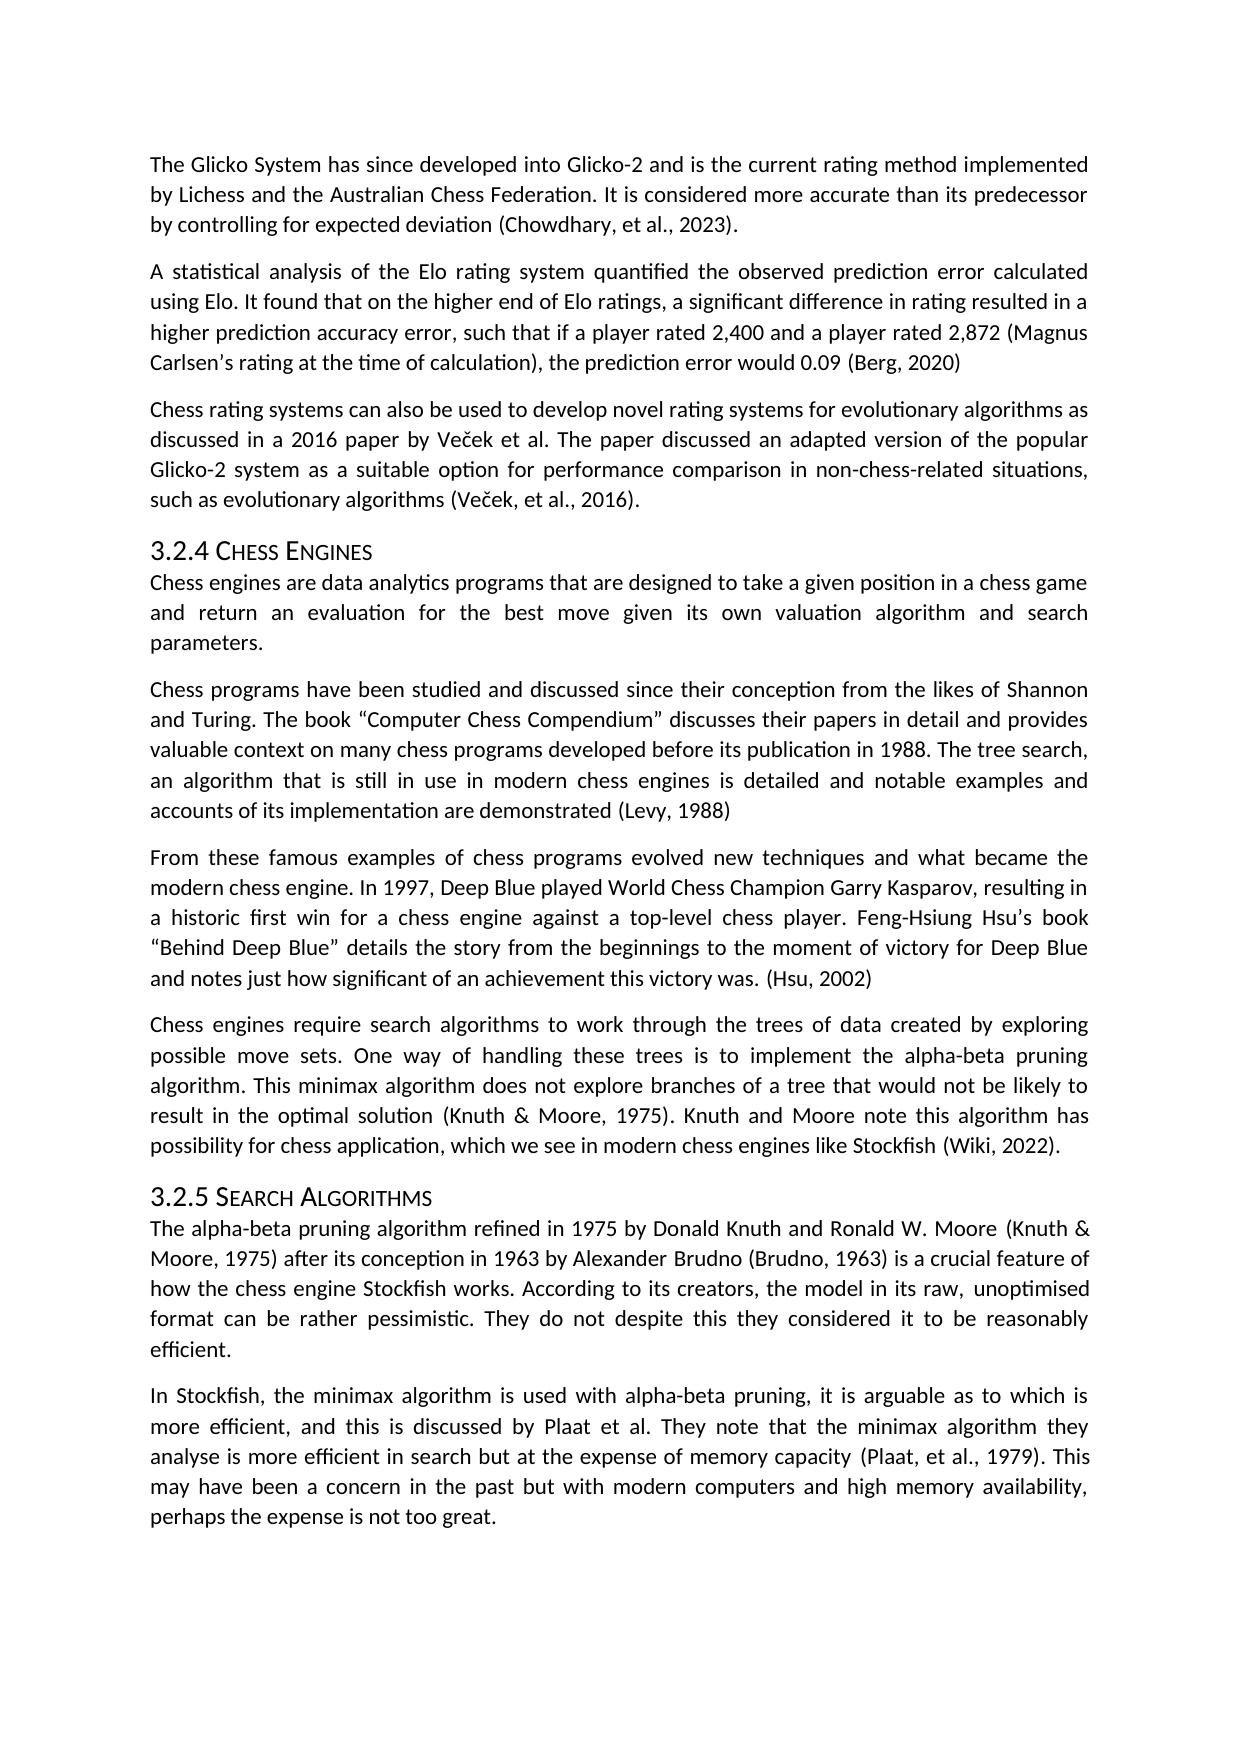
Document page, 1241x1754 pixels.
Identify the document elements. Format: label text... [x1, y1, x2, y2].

text A statistical analysis of the Elo rating system quantified the observed prediction error calculated using Elo. It found that on the higher end of Elo ratings, a significant difference in rating resulted in a higher prediction accuracy error, such that if a player rated 2,400 and a player rated 2,872 (Magnus Carlsen’s rating at the time of calculation), the prediction error would 0.09 [150, 257, 1090, 376]
text In Stockfish, the minimax algorithm is used with alpha-beta pruning, it is arguable as to which is more efficient, and this is discussed by Plaat et al. They note that the minimax algorithm they analyse is more efficient in search but at the expense of memory capacity. This may have been a concern in the past but with modern computers and high memory availability, perhaps the expense is not too great. [150, 1382, 1090, 1531]
text Chess engines require search algorithms to work through the trees of data created by exploring possible move sets. One way of handling these trees is to implement the alpha-beta pruning algorithm. This minimax algorithm does not explore branches of a tree that would not be likely to result in the optimal solution. Knuth and Moore note this algorithm has possibility for chess application, which we see in modern chess engines like Stockfish. [150, 1011, 1090, 1159]
text The Glicko System has since developed into Glicko-2 and is the current rating method implemented by Lichess and the Australian Chess Federation. It is considered more accurate than its predecessor by controlling for expected deviation. [150, 150, 1090, 238]
text From these famous examples of chess programs evolved new techniques and what became the modern chess engine. In 1997, Deep Blue played World Chess Champion Garry Kasparov, resulting in a historic first win for a chess engine against a top-level chess player. Feng-Hsiung Hsu’s book “Behind Deep Blue” details the story from the beginnings to the moment of victory for Deep Blue and notes just how significant of an achievement this victory was. [150, 843, 1090, 992]
subtitle 3.2.4 Chess Engines [150, 532, 1090, 568]
text Chess rating systems can also be used to develop novel rating systems for evolutionary algorithms as discussed in a 2016 paper by Veček et al. The paper discussed an adapted version of the popular Glicko-2 system as a suitable option for performance comparison in non-chess-related situations, such as evolutionary algorithms. [150, 395, 1090, 513]
text Chess programs have been studied and discussed since their conception from the likes of Shannon and Turing. The book “Computer Chess Compendium” discusses their papers in detail and provides valuable context on many chess programs developed before its publication in 1988. The tree search, an algorithm that is still in use in modern chess engines is detailed and notable examples and accounts of its implementation are demonstrated [150, 675, 1090, 824]
text The alpha-beta pruning algorithm refined in 1975 by Donald Knuth and Ronald W. Moore after its conception in 1963 by Alexander Brudno is a crucial feature of how the chess engine Stockfish works. According to its creators, the model in its raw, unoptimised format can be rather pessimistic. They do not despite this they considered it to be reasonably efficient. [150, 1214, 1090, 1363]
text Chess engines are data analytics programs that are designed to take a given position in a chess game and return an evaluation for the best move given its own valuation algorithm and search parameters. [150, 568, 1090, 656]
subtitle 3.2.5 Search Algorithms [150, 1178, 1090, 1214]
